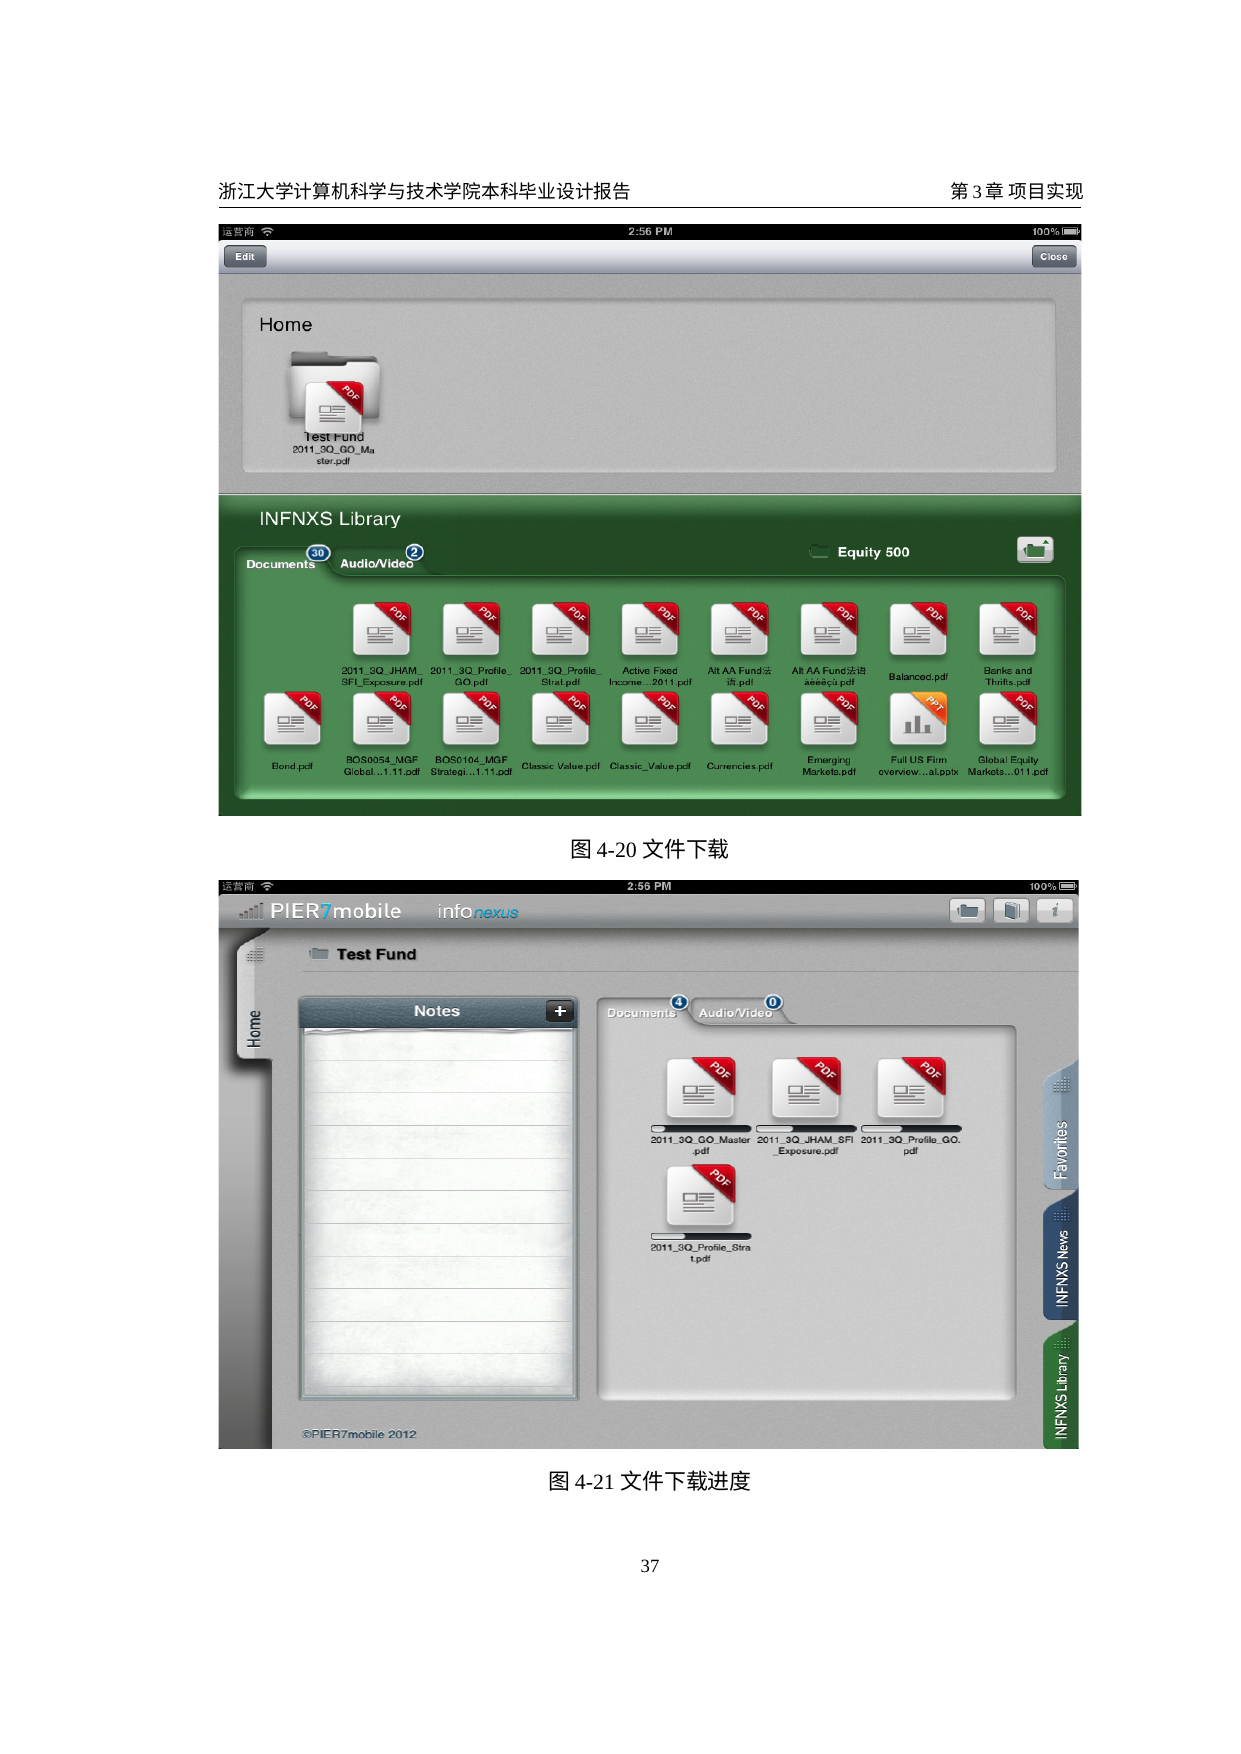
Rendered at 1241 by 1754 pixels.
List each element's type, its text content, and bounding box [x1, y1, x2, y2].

picture [218, 880, 1079, 1449]
picture [218, 224, 1082, 816]
